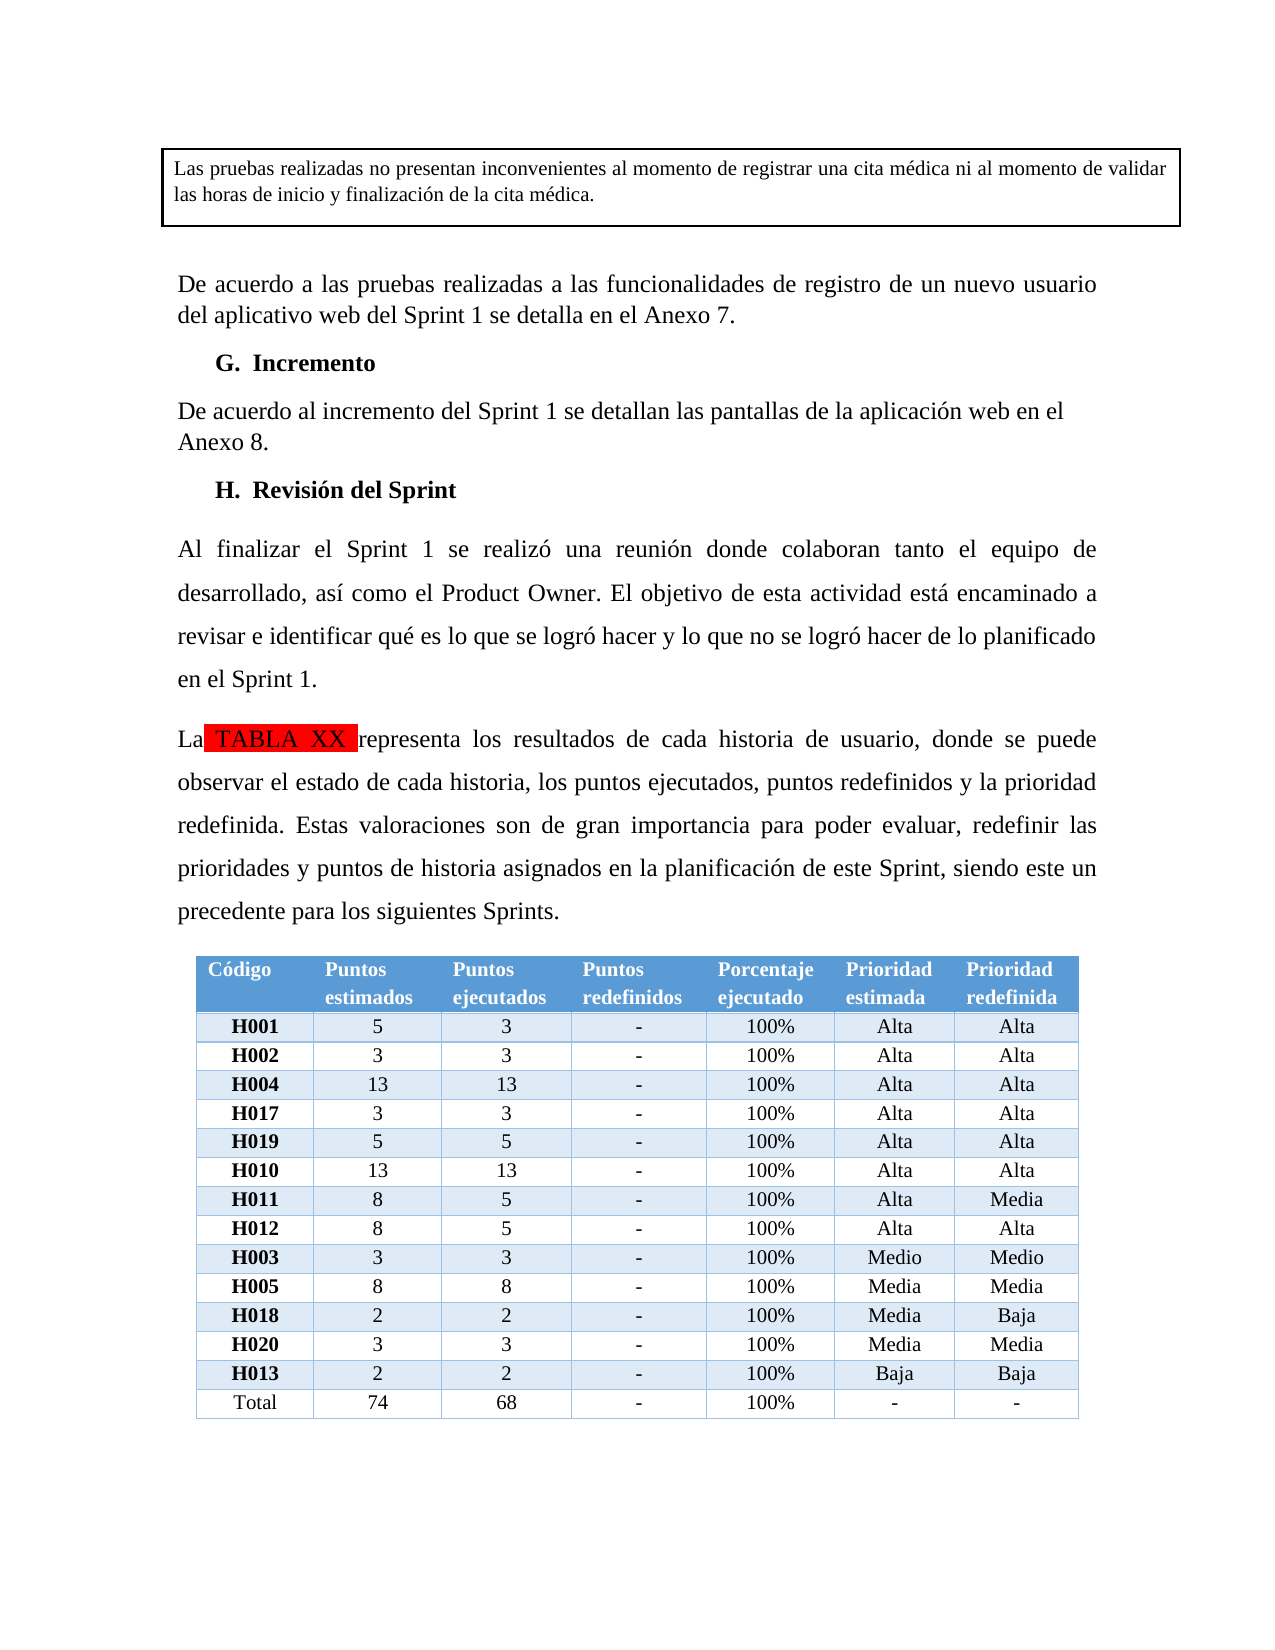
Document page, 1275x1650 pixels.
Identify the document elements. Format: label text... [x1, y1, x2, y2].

table_cell 100% [707, 1158, 834, 1186]
table_cell 8 [314, 1187, 441, 1215]
table_cell - [572, 1100, 706, 1128]
table_cell 100% [707, 1332, 834, 1360]
table_cell 3 [314, 1245, 441, 1273]
table_cell Medio [955, 1245, 1078, 1273]
table_cell - [572, 1043, 706, 1070]
table_cell 2 [442, 1361, 571, 1389]
table_cell 13 [442, 1158, 571, 1186]
text La TABLA XX representa los resultados de cada historia de usuario, donde se puede observar el estado de cada historia, los puntos ejecutados, puntos redefinidos y la prioridad redefinida. Estas valoraciones son de gran importancia para poder evaluar, redefinir las prioridades y puntos de historia asignados en la planificación de este Sprint, siendo este un precedente para los siguientes Sprints. [177, 724, 1098, 925]
table_cell Alta [955, 1043, 1078, 1070]
table_cell H011 [197, 1187, 313, 1215]
table_cell - [572, 1216, 706, 1244]
table_cell 100% [707, 1187, 834, 1215]
table_cell 13 [314, 1071, 441, 1099]
table_cell Media [955, 1274, 1078, 1302]
table_cell Alta [835, 1043, 954, 1070]
table_cell H001 [197, 1014, 313, 1041]
table_cell Media [955, 1332, 1078, 1360]
list Incremento [215, 348, 1098, 377]
table_cell 100% [707, 1043, 834, 1070]
table_cell 74 [314, 1390, 441, 1418]
table_cell Alta [835, 1129, 954, 1157]
table_cell Alta [835, 1071, 954, 1099]
table_cell - [572, 1071, 706, 1099]
table_cell 8 [442, 1274, 571, 1302]
table_cell H018 [197, 1303, 313, 1331]
table_cell 3 [314, 1043, 441, 1070]
table_header Prioridad redefinida [955, 957, 1078, 1012]
table_cell 100% [707, 1071, 834, 1099]
table_cell 2 [314, 1361, 441, 1389]
table_cell - [572, 1390, 706, 1418]
table_cell Media [835, 1274, 954, 1302]
table_cell 5 [442, 1187, 571, 1215]
table_cell 13 [314, 1158, 441, 1186]
table_cell H003 [197, 1245, 313, 1273]
table_header Puntos estimados [314, 957, 441, 1012]
table_cell H017 [197, 1100, 313, 1128]
table_cell Medio [835, 1245, 954, 1273]
table_header Código [197, 957, 313, 1012]
table_cell 3 [314, 1100, 441, 1128]
table_cell 100% [707, 1216, 834, 1244]
table_cell - [835, 1390, 954, 1418]
table_header Puntos redefinidos [572, 957, 706, 1012]
table_cell 5 [442, 1216, 571, 1244]
table_cell H012 [197, 1216, 313, 1244]
table_cell - [572, 1129, 706, 1157]
table_cell 3 [442, 1100, 571, 1128]
table_cell - [572, 1014, 706, 1041]
table_cell 100% [707, 1014, 834, 1041]
table_cell - [572, 1274, 706, 1302]
table_header Porcentaje ejecutado [707, 957, 834, 1012]
table_header Las pruebas realizadas no presentan inconvenientes al momento de registrar una cita médica ni al momento de validar las horas de inicio y finalización de la cita médica. [164, 150, 1179, 225]
table_cell H013 [197, 1361, 313, 1389]
table_cell 3 [314, 1332, 441, 1360]
table_cell Alta [955, 1071, 1078, 1099]
table_cell Alta [835, 1100, 954, 1128]
text De acuerdo al incremento del Sprint 1 se detallan las pantallas de la aplicación web en el Anexo 8. [177, 396, 1098, 456]
table_cell Baja [955, 1361, 1078, 1389]
table_cell Alta [955, 1100, 1078, 1128]
table_cell Alta [835, 1158, 954, 1186]
table_cell H020 [197, 1332, 313, 1360]
table_header Puntos ejecutados [442, 957, 571, 1012]
table_cell Baja [955, 1303, 1078, 1331]
list Revisión del Sprint [215, 475, 1098, 503]
table_cell H004 [197, 1071, 313, 1099]
table_cell 100% [707, 1361, 834, 1389]
table_cell 100% [707, 1390, 834, 1418]
table_cell Media [835, 1332, 954, 1360]
table_cell Alta [835, 1187, 954, 1215]
table_cell - [955, 1390, 1078, 1418]
table_cell H002 [197, 1043, 313, 1070]
table_cell 68 [442, 1390, 571, 1418]
table_cell 100% [707, 1129, 834, 1157]
table_cell - [572, 1303, 706, 1331]
table_cell H010 [197, 1158, 313, 1186]
table_cell Alta [955, 1014, 1078, 1041]
table_cell - [572, 1187, 706, 1215]
table_cell Media [955, 1187, 1078, 1215]
table_cell Baja [835, 1361, 954, 1389]
text De acuerdo a las pruebas realizadas a las funcionalidades de registro de un nuevo usuario del aplicativo web del Sprint 1 se detalla en el Anexo 7. [177, 269, 1098, 329]
table_cell 3 [442, 1014, 571, 1041]
table_cell Alta [835, 1216, 954, 1244]
table_cell Alta [835, 1014, 954, 1041]
table_cell 100% [707, 1100, 834, 1128]
table_cell H019 [197, 1129, 313, 1157]
text Al finalizar el Sprint 1 se realizó una reunión donde colaboran tanto el equipo de desarrollado, así como el Product Owner. El objetivo de esta actividad está encaminado a revisar e identificar qué es lo que se logró hacer y lo que no se logró hacer de lo planificado en el Sprint 1. [177, 534, 1098, 693]
table_cell Media [835, 1303, 954, 1331]
table_cell - [572, 1158, 706, 1186]
table_cell 100% [707, 1245, 834, 1273]
table_header Prioridad estimada [835, 957, 954, 1012]
table_cell 8 [314, 1274, 441, 1302]
table_cell 8 [314, 1216, 441, 1244]
table_cell - [572, 1361, 706, 1389]
table_cell 13 [442, 1071, 571, 1099]
table_cell 5 [442, 1129, 571, 1157]
table_cell 5 [314, 1129, 441, 1157]
table_cell 3 [442, 1332, 571, 1360]
table_cell H005 [197, 1274, 313, 1302]
table_cell 100% [707, 1274, 834, 1302]
table_cell - [572, 1245, 706, 1273]
table_cell 100% [707, 1303, 834, 1331]
table_cell Total [197, 1390, 313, 1418]
table_cell 3 [442, 1245, 571, 1273]
table_cell 2 [314, 1303, 441, 1331]
table_cell Alta [955, 1216, 1078, 1244]
table_cell 2 [442, 1303, 571, 1331]
table_cell - [572, 1332, 706, 1360]
table_cell Alta [955, 1158, 1078, 1186]
table_cell 5 [314, 1014, 441, 1041]
table_cell 3 [442, 1043, 571, 1070]
table_cell Alta [955, 1129, 1078, 1157]
